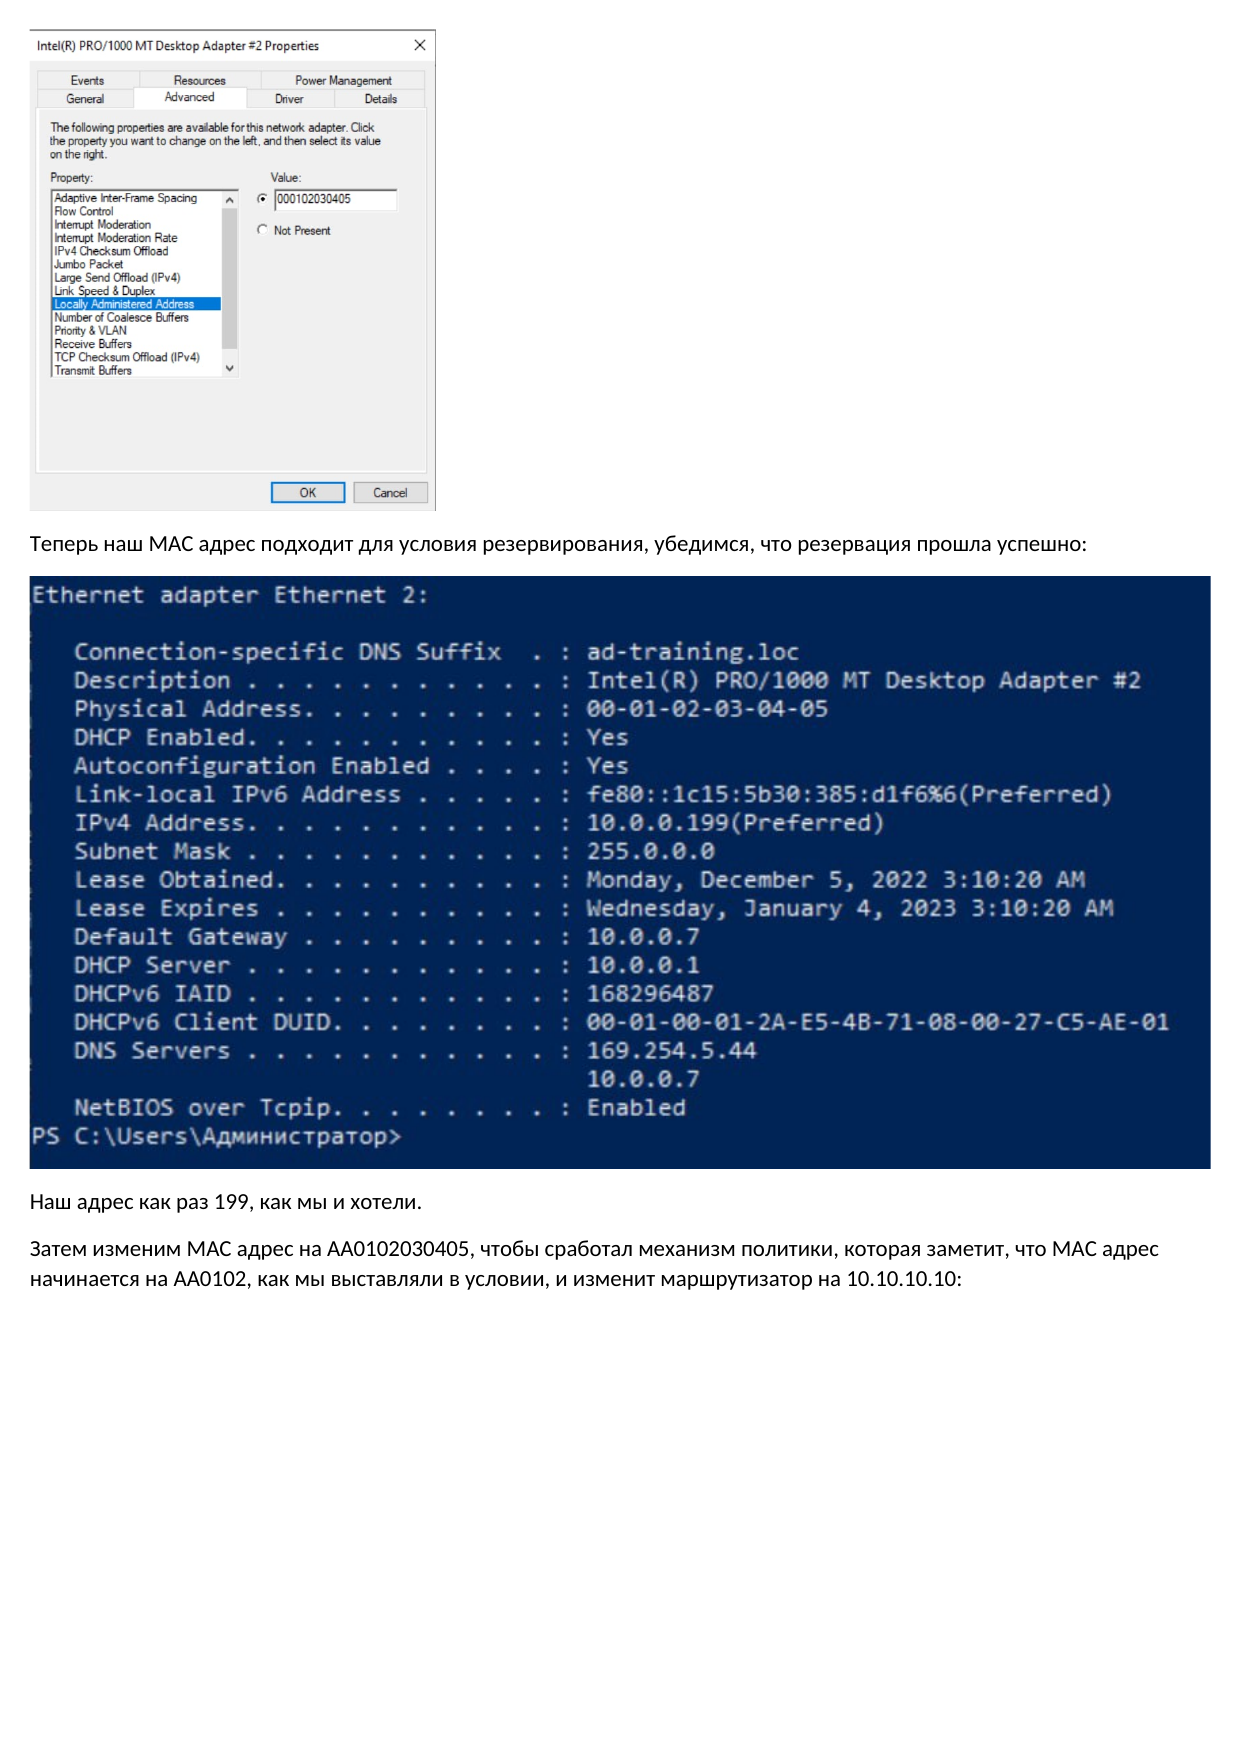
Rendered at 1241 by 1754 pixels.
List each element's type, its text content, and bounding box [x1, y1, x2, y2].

text Затем изменим МАС адрес на АА0102030405, чтобы сработал механизм политики, которая заметит, что МАС адрес начинается на АА0102, как мы выставляли в условии, и изменит маршрутизатор на 10.10.10.10: [29, 1234, 1211, 1292]
text Наш адрес как раз 199, как мы и хотели. [29, 1187, 1211, 1215]
picture [29, 29, 436, 511]
text Теперь наш МАС адрес подходит для условия резервирования, убедимся, что резервация прошла успешно: [29, 529, 1211, 557]
picture [29, 576, 1211, 1169]
